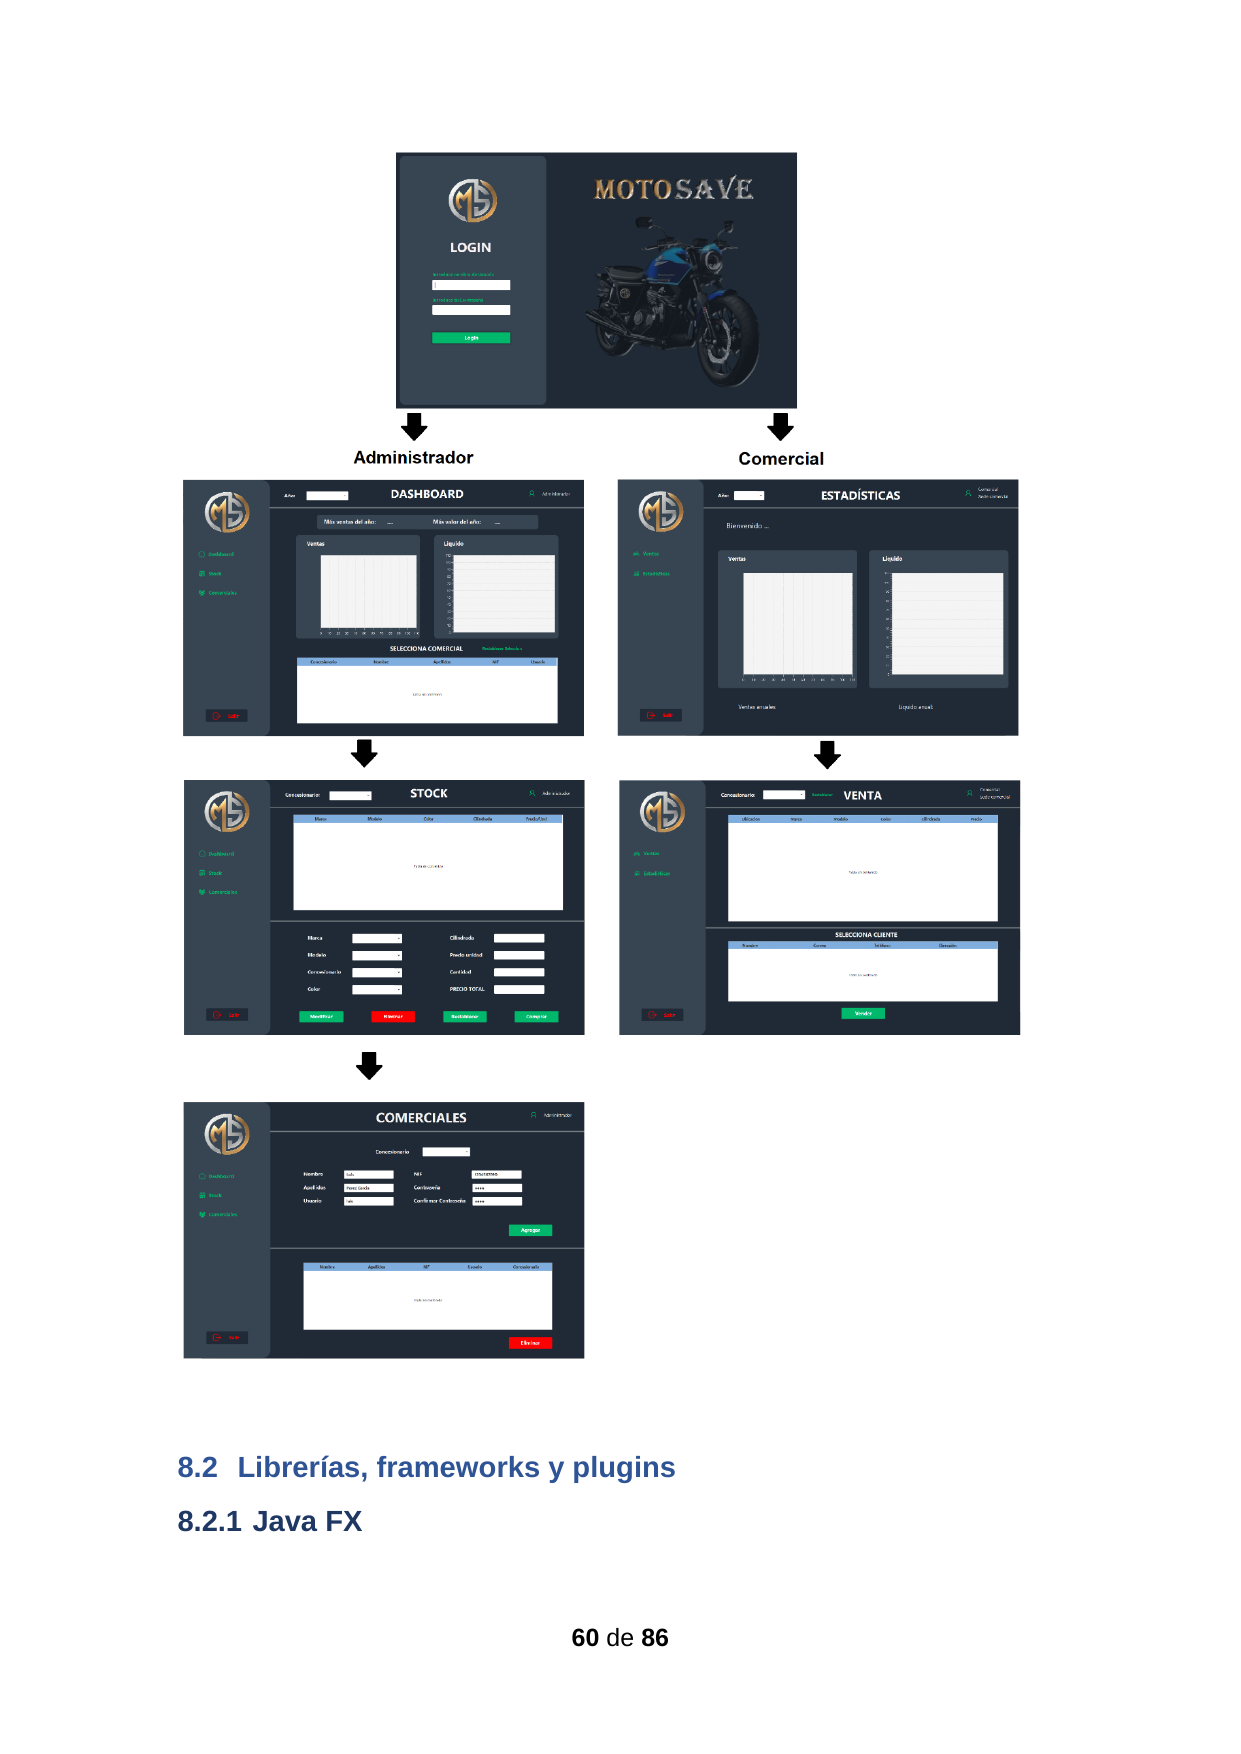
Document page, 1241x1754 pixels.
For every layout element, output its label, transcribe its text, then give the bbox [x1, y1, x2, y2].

subtitle Java FX [177, 1504, 1063, 1538]
subtitle Librerías, frameworks y plugins [177, 1450, 1063, 1483]
picture [177, 147, 1026, 1384]
